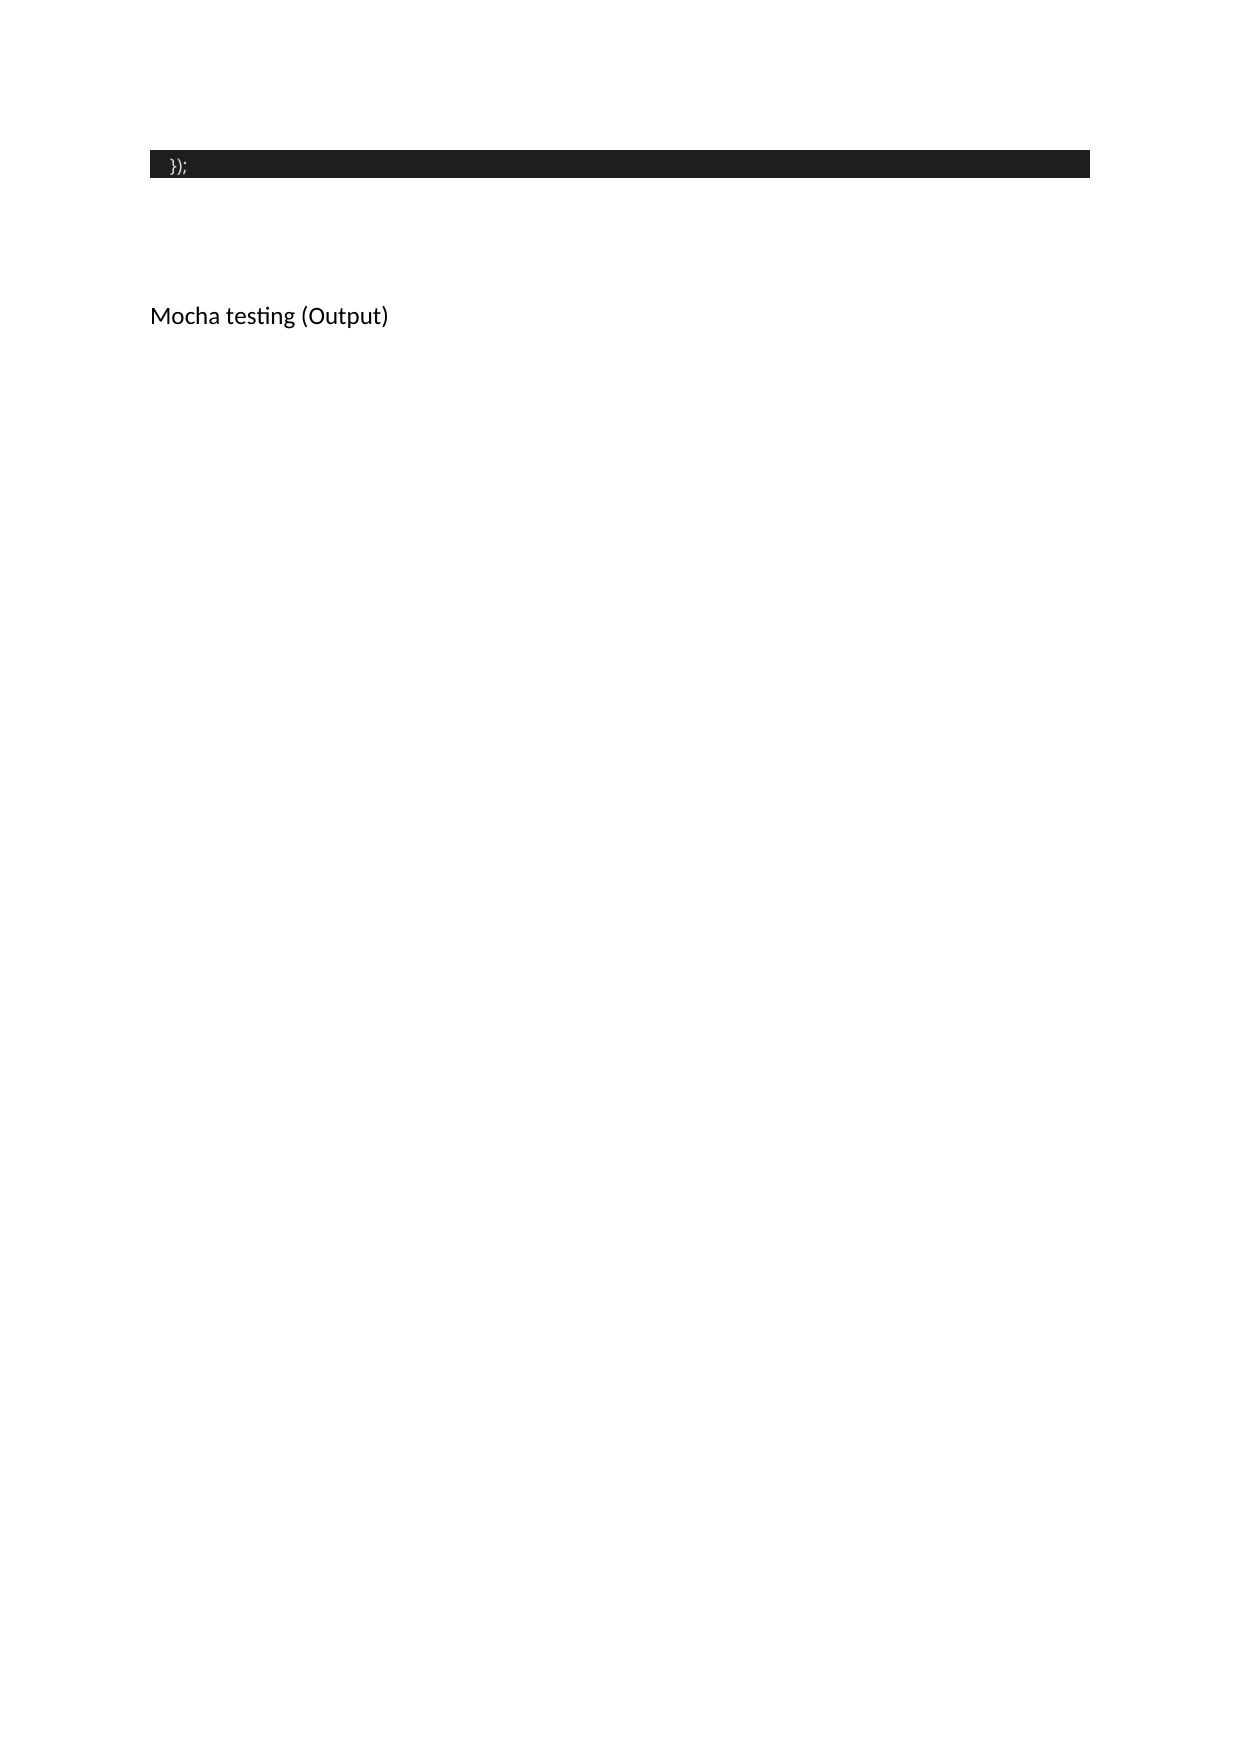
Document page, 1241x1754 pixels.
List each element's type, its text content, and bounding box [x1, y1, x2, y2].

text }); [150, 150, 1090, 178]
text Mocha testing (Output) [150, 300, 1090, 331]
